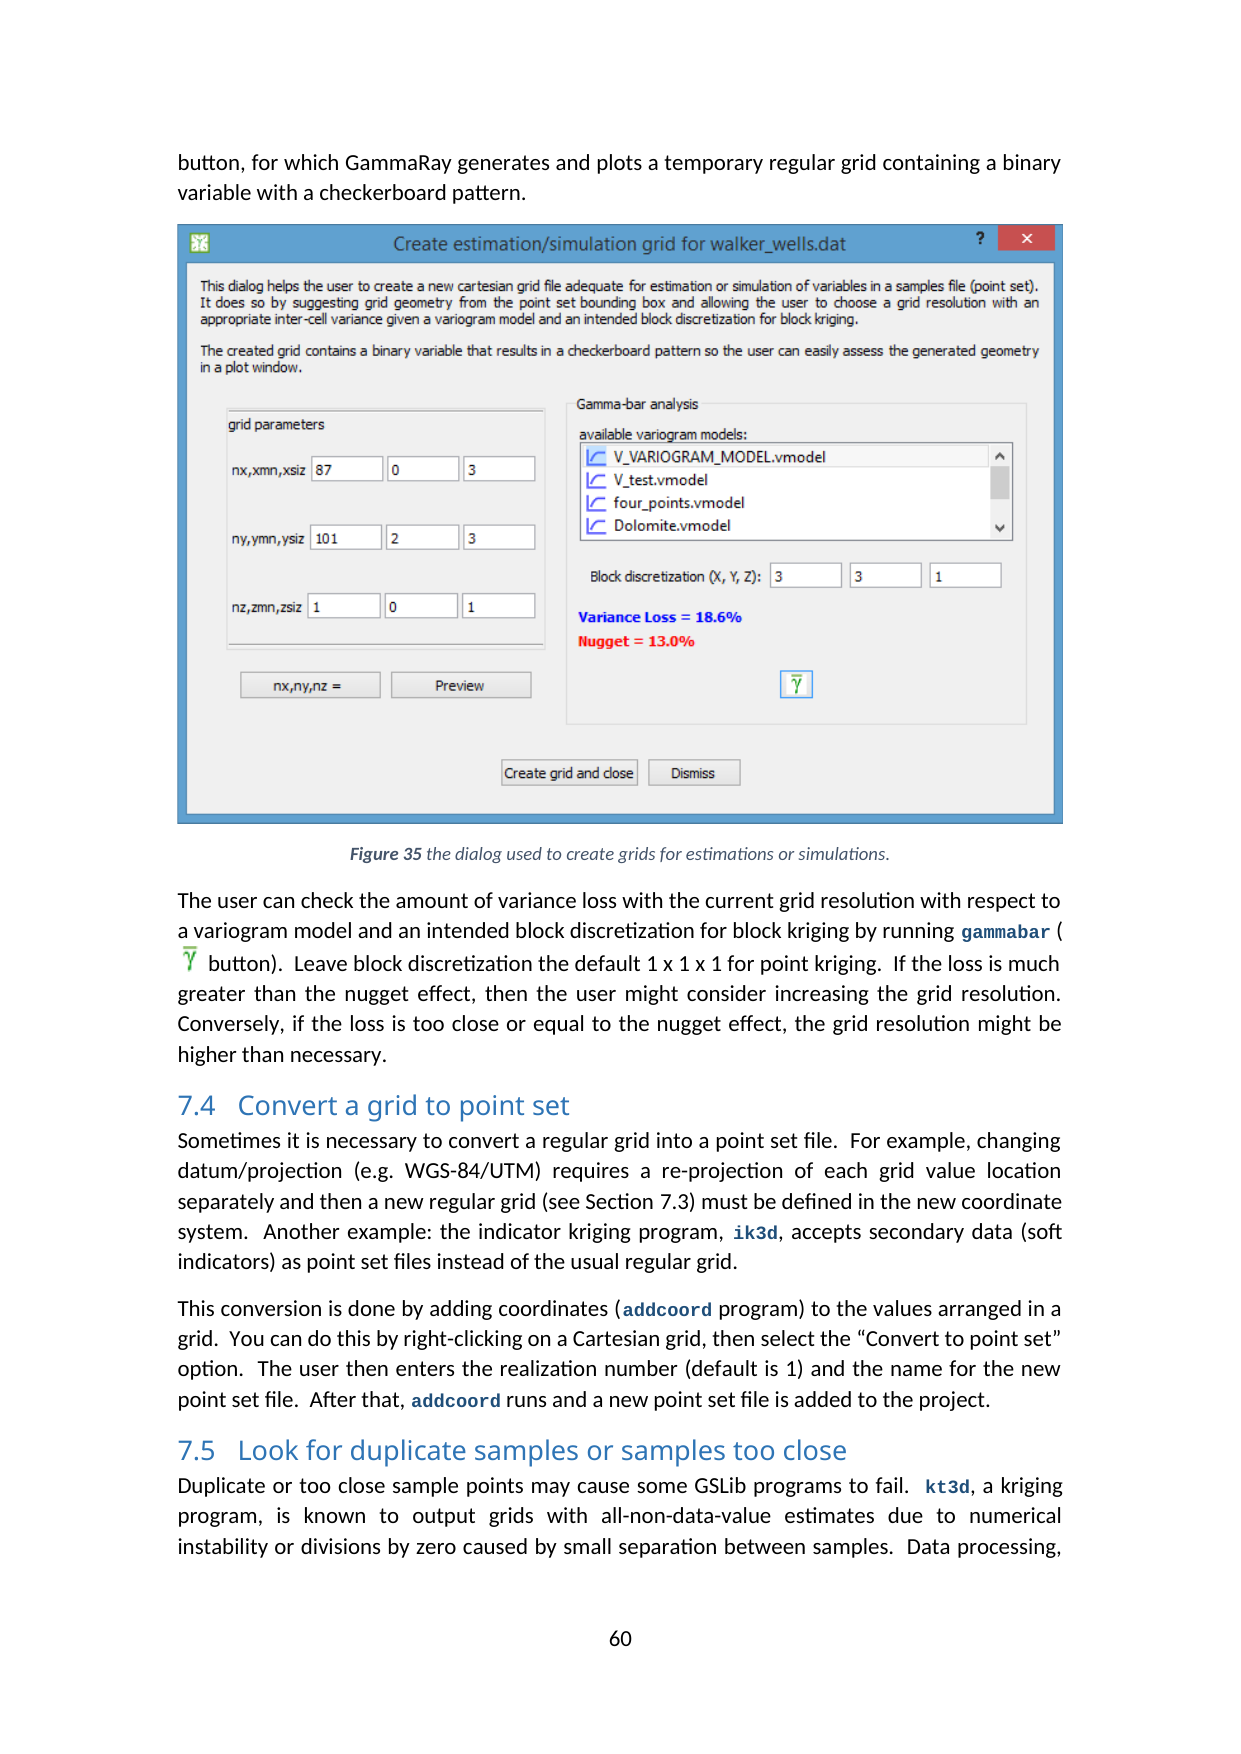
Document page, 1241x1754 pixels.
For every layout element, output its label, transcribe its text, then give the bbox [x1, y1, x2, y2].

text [177, 1471, 1063, 1560]
picture [177, 224, 1063, 824]
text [177, 148, 1063, 206]
text Sometimes it is necessary to convert a regular grid into a point set file. For example, changing datum/projection (e.g. WGS-84/UTM) requires a re-projection of each grid value location separately and then a new regular grid (see Section 7.3) must be defined in the new coordinate system. Another example: the indicator kriging program, ik3d, accepts secondary data (soft indicators) as point set files instead of the usual regular grid. [177, 1126, 1063, 1275]
subtitle Look for duplicate samples or samples too close [177, 1432, 1063, 1468]
picture [177, 946, 203, 972]
subtitle Convert a grid to point set [177, 1087, 1063, 1123]
text Figure 35 the dialog used to create grids for estimations or simulations. [177, 842, 1063, 865]
text The user can check the amount of variance loss with the current grid resolution with respect to a variogram model and an intended block discretization for block kriging by running gammabar ( button). Leave block discretization the default 1 x 1 x 1 for point kriging. If the loss is much greater than the nugget effect, then the user might consider increasing the grid resolution. Conversely, if the loss is too close or equal to the nugget effect, the grid resolution might be higher than necessary. [177, 886, 1063, 1068]
text This conversion is done by adding coordinates (addcoord program) to the values arranged in a grid. You can do this by right-clicking on a Cartesian grid, then select the “Convert to point set” option. The user then enters the realization number (default is 1) and the name for the new point set file. After that, addcoord runs and a new point set file is added to the project. [177, 1294, 1063, 1413]
